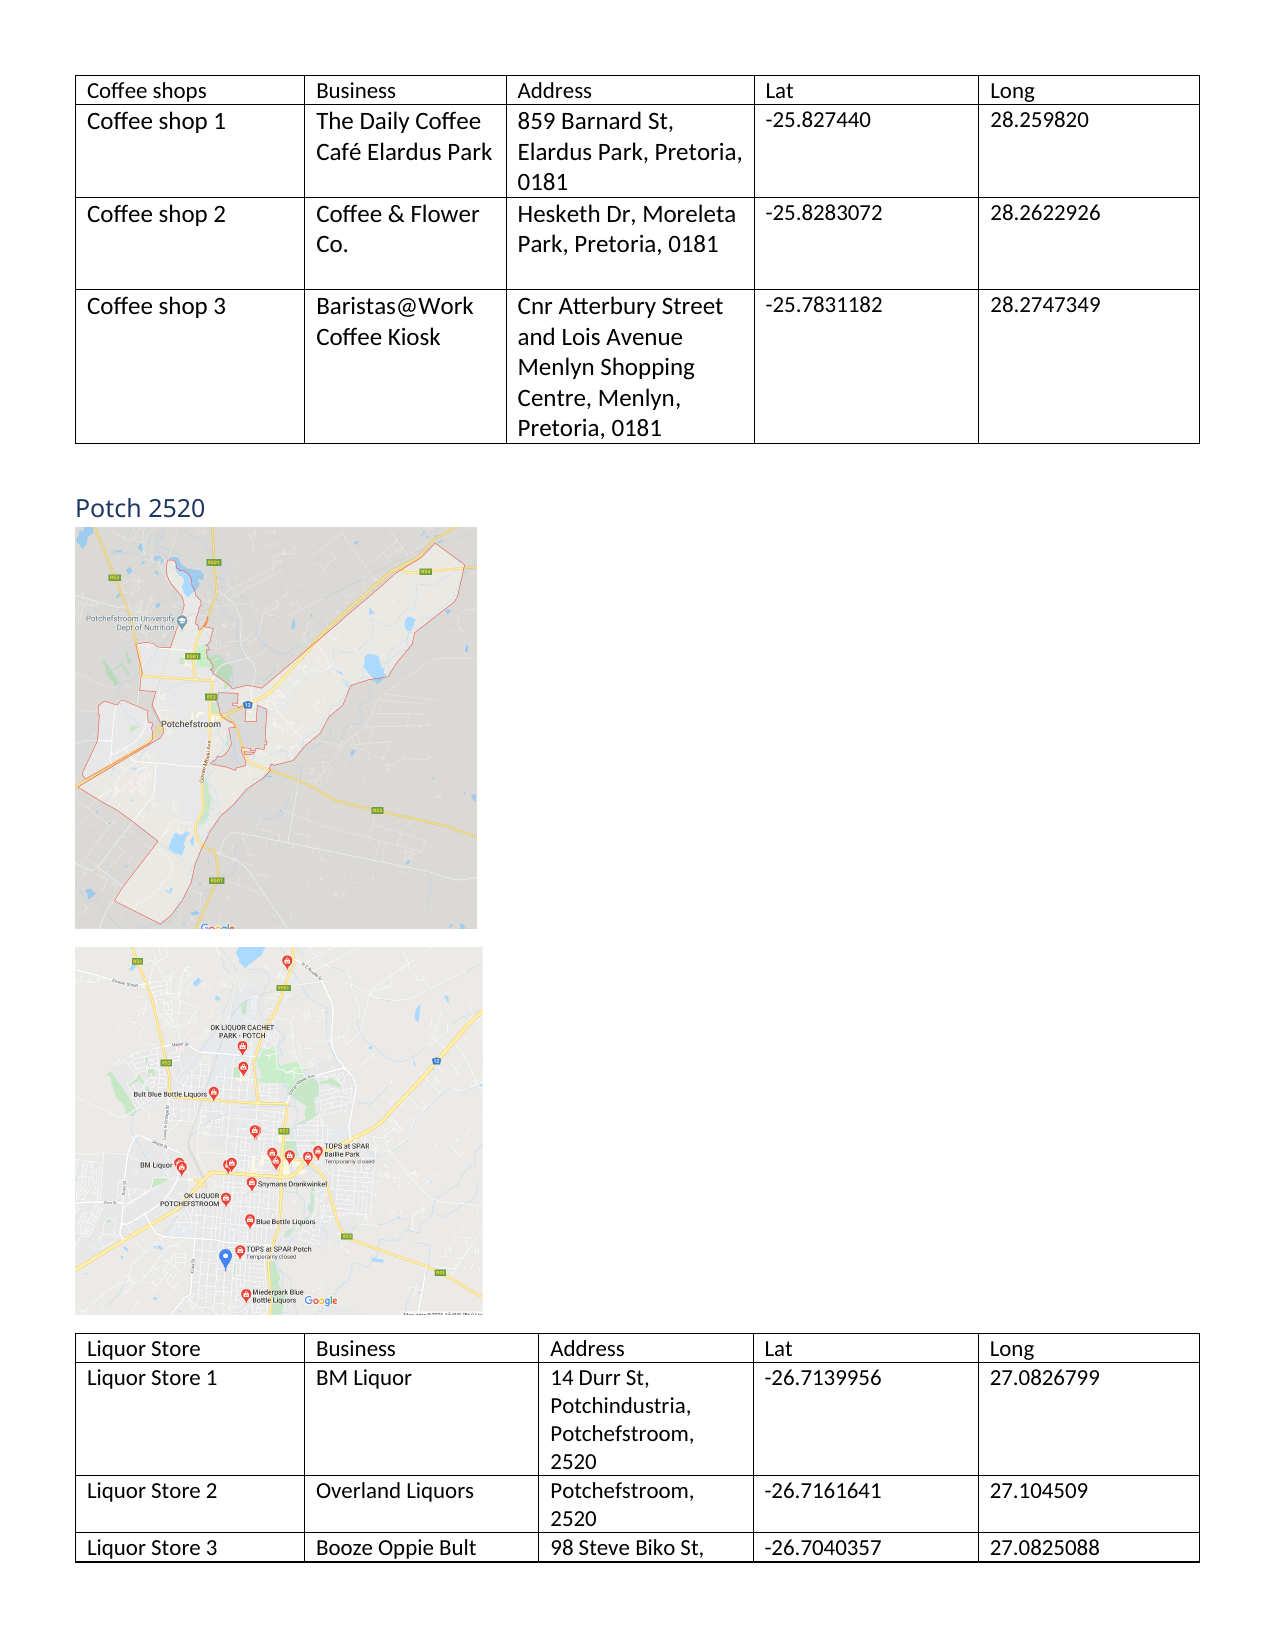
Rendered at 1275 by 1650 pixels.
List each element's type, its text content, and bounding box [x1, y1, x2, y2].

table_cell Coffee shop 1 [76, 105, 304, 197]
table_cell Coffee shop 3 [76, 290, 304, 443]
table_cell -25.7831182 [755, 290, 978, 443]
picture [75, 947, 483, 1315]
subtitle Potch 2520 [75, 491, 1200, 525]
table_cell 859 Barnard St, Elardus Park, Pretoria, 0181 [507, 105, 754, 197]
table_cell 28.2747349 [979, 290, 1199, 443]
picture [75, 527, 477, 929]
table_cell -26.7161641 [754, 1476, 978, 1532]
table_header Address [539, 1334, 753, 1362]
table_header Business [305, 76, 506, 104]
table_cell -25.827440 [755, 105, 978, 197]
table_cell Coffee & Flower Co. [305, 198, 506, 289]
table_header Coffee shops [76, 76, 304, 104]
table_header Address [507, 76, 754, 104]
table_header Lat [754, 1334, 978, 1362]
table_cell Liquor Store 1 [76, 1363, 304, 1475]
table_cell Potchefstroom, 2520 [539, 1476, 753, 1532]
table_header Long [979, 1334, 1199, 1362]
table_cell Cnr Atterbury Street and Lois Avenue Menlyn Shopping Centre, Menlyn, Pretoria, 0181 [507, 290, 754, 443]
table_cell Hesketh Dr, Moreleta Park, Pretoria, 0181 [507, 198, 754, 289]
table_cell Baristas@Work Coffee Kiosk [305, 290, 506, 443]
table_cell Liquor Store 2 [76, 1476, 304, 1532]
table_cell Coffee shop 2 [76, 198, 304, 289]
table_cell 27.0825088 [979, 1533, 1199, 1561]
table_cell BM Liquor [305, 1363, 538, 1475]
table_header Liquor Store [76, 1334, 304, 1362]
table_cell 27.0826799 [979, 1363, 1199, 1475]
table_cell Liquor Store 3 [76, 1533, 304, 1561]
table_header Long [979, 76, 1199, 104]
table_cell 27.104509 [979, 1476, 1199, 1532]
table_cell -26.7040357 [754, 1533, 978, 1561]
table_cell 14 Durr St, Potchindustria, Potchefstroom, 2520 [539, 1363, 753, 1475]
table_header Business [305, 1334, 538, 1362]
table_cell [305, 1533, 538, 1561]
table_cell The Daily Coffee Café Elardus Park [305, 105, 506, 197]
table_cell 28.259820 [979, 105, 1199, 197]
table_header Lat [755, 76, 978, 104]
table_cell -26.7139956 [754, 1363, 978, 1475]
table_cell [539, 1533, 753, 1561]
table_cell Overland Liquors [305, 1476, 538, 1532]
table_cell -25.8283072 [755, 198, 978, 289]
table_cell 28.2622926 [979, 198, 1199, 289]
